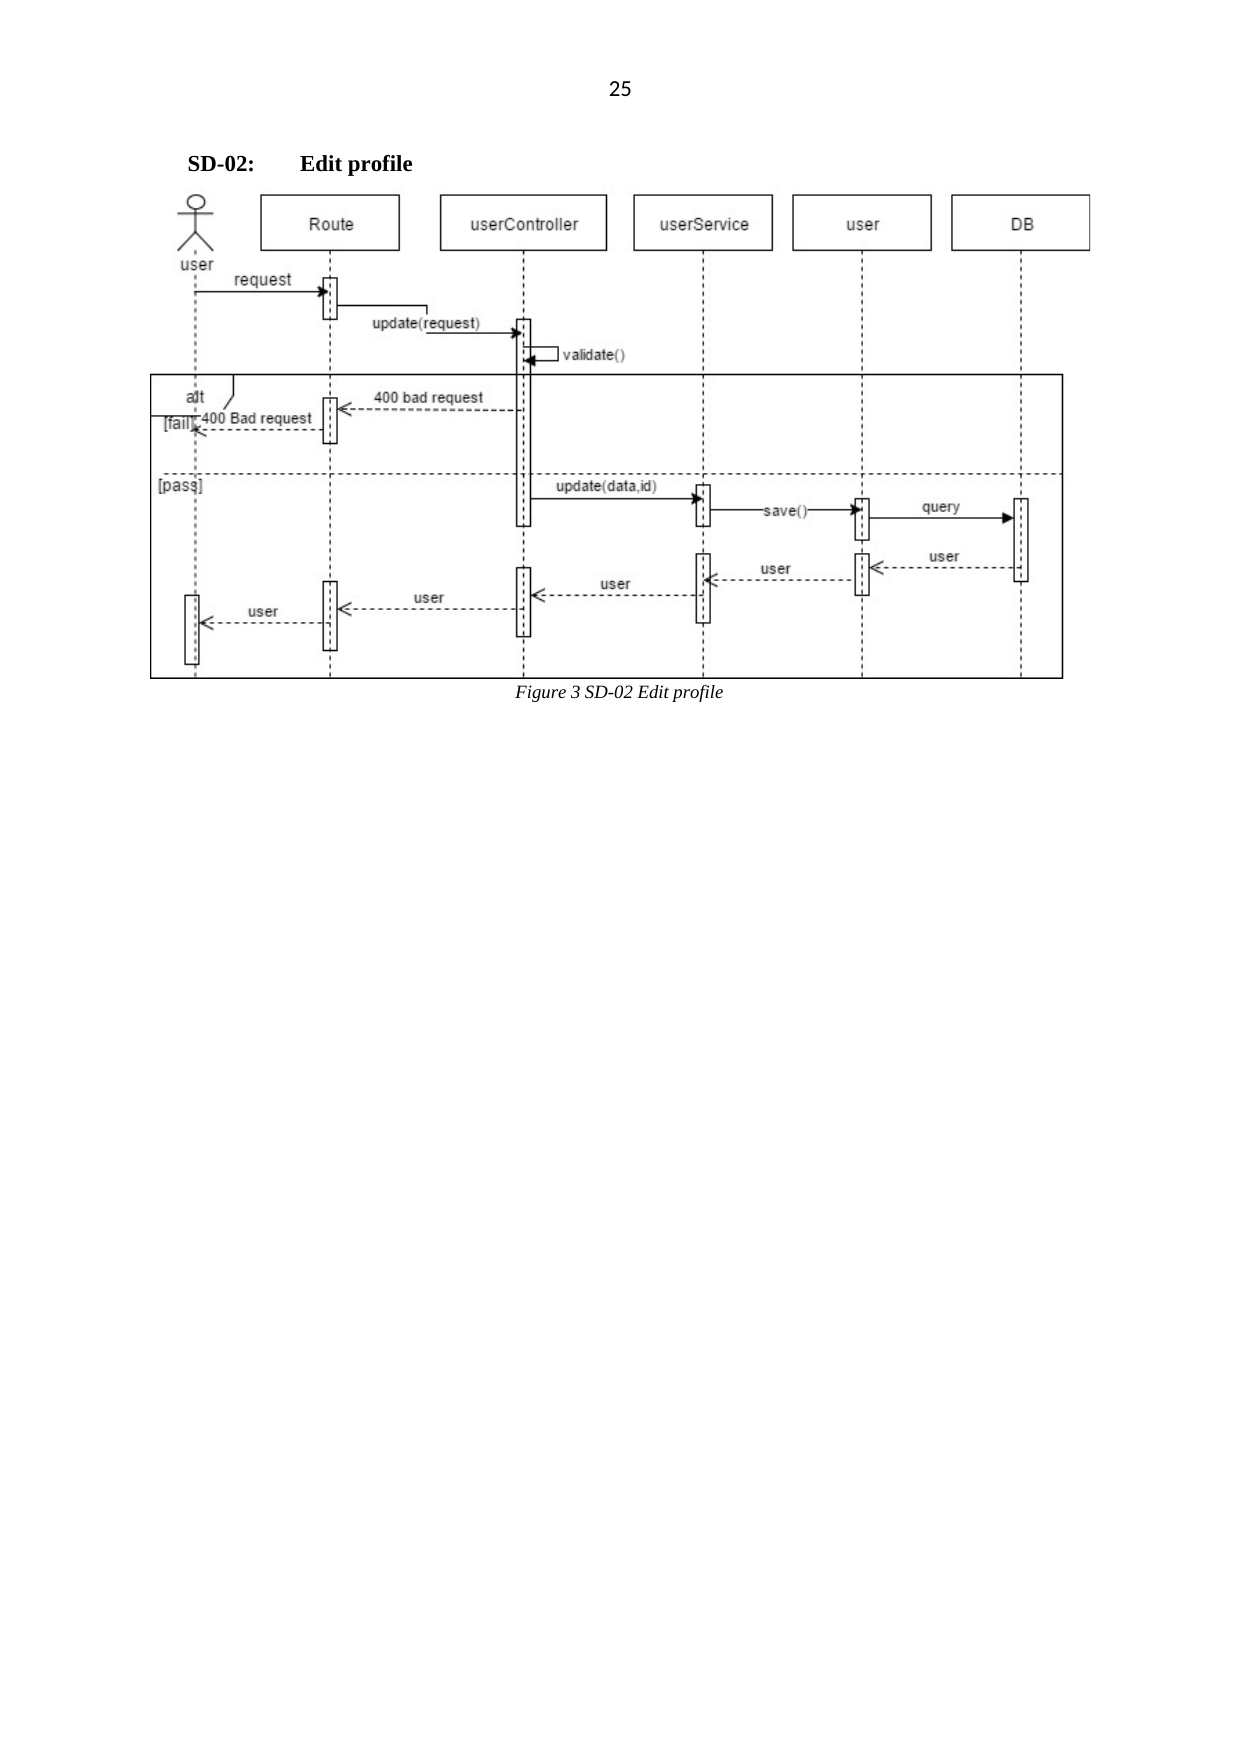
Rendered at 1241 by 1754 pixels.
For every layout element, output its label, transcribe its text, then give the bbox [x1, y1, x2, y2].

picture [150, 178, 1091, 679]
text Figure 3 SD-02 Edit profile [150, 681, 1090, 703]
list Edit profile [187, 150, 1090, 176]
